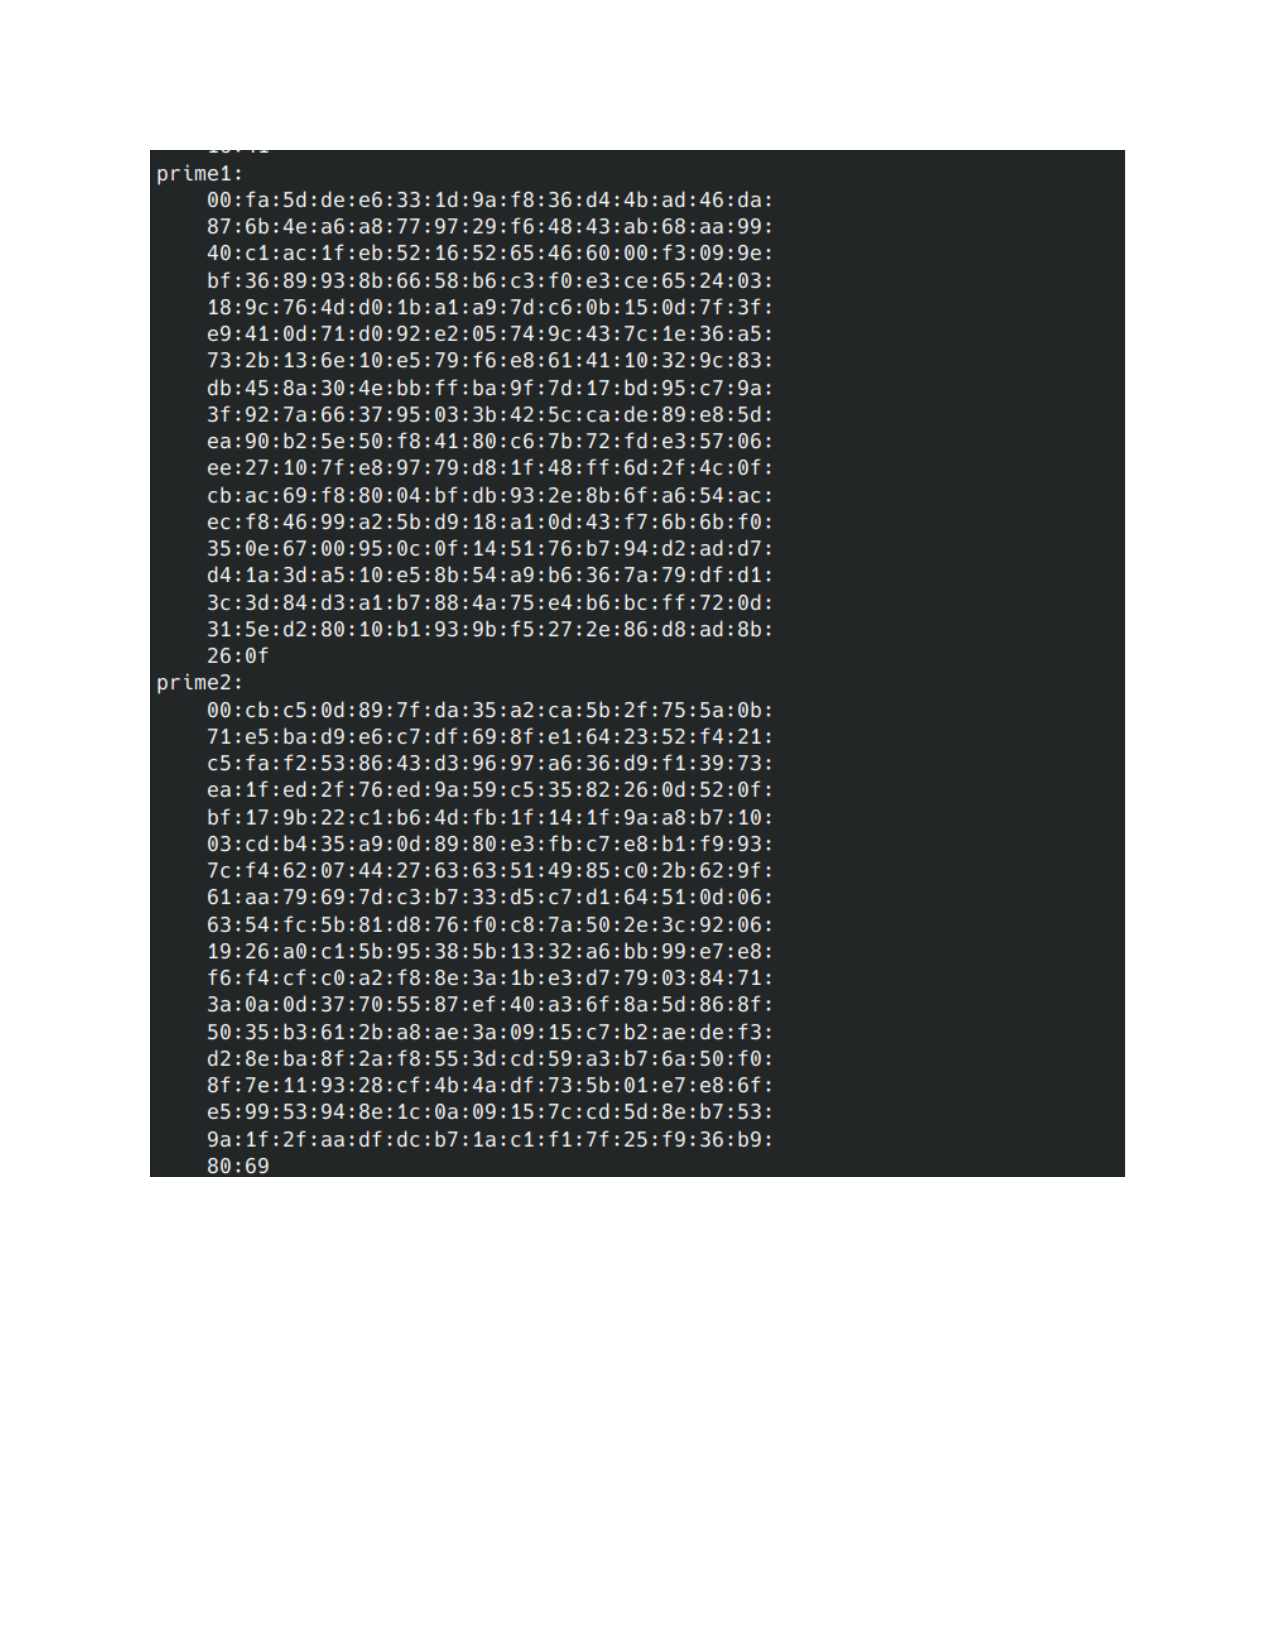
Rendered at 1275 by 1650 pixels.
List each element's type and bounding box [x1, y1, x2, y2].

picture [150, 150, 1125, 1177]
